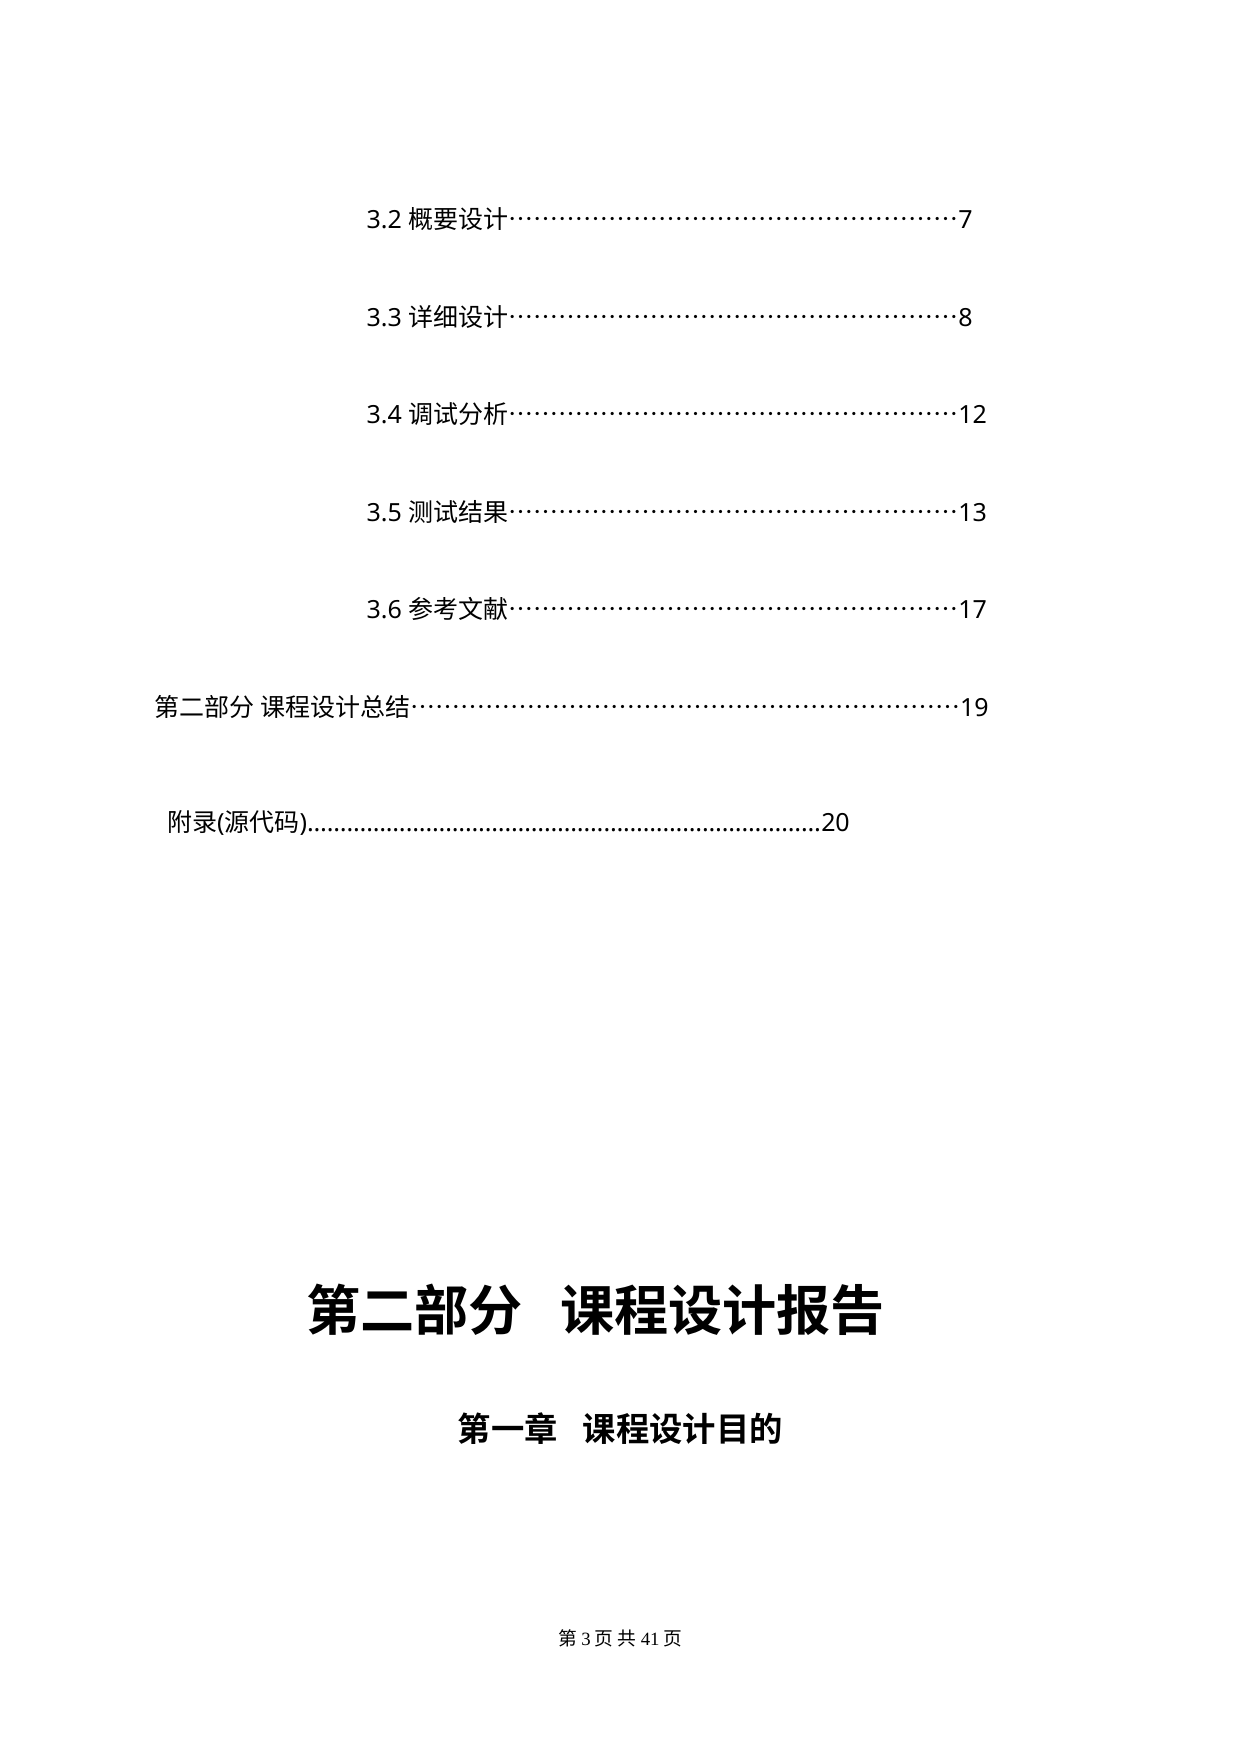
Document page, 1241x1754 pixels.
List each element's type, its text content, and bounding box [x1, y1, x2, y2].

text 3.4 调试分析………………………………………………12 [232, 380, 1086, 445]
text 3.2 概要设计………………………………………………7 [232, 185, 1086, 250]
text 第二部分 课程设计总结…………………………………………………………19 [154, 673, 1086, 738]
text 附录(源代码)……………………………………………………………………20 [154, 788, 1086, 853]
text 第二部分 课程设计报告 [89, 1258, 1152, 1355]
list 课程设计目的 [89, 1394, 1152, 1459]
text 3.5 测试结果………………………………………………13 [232, 478, 1086, 543]
text 3.6 参考文献………………………………………………17 [232, 575, 1086, 640]
text 3.3 详细设计………………………………………………8 [232, 283, 1086, 348]
